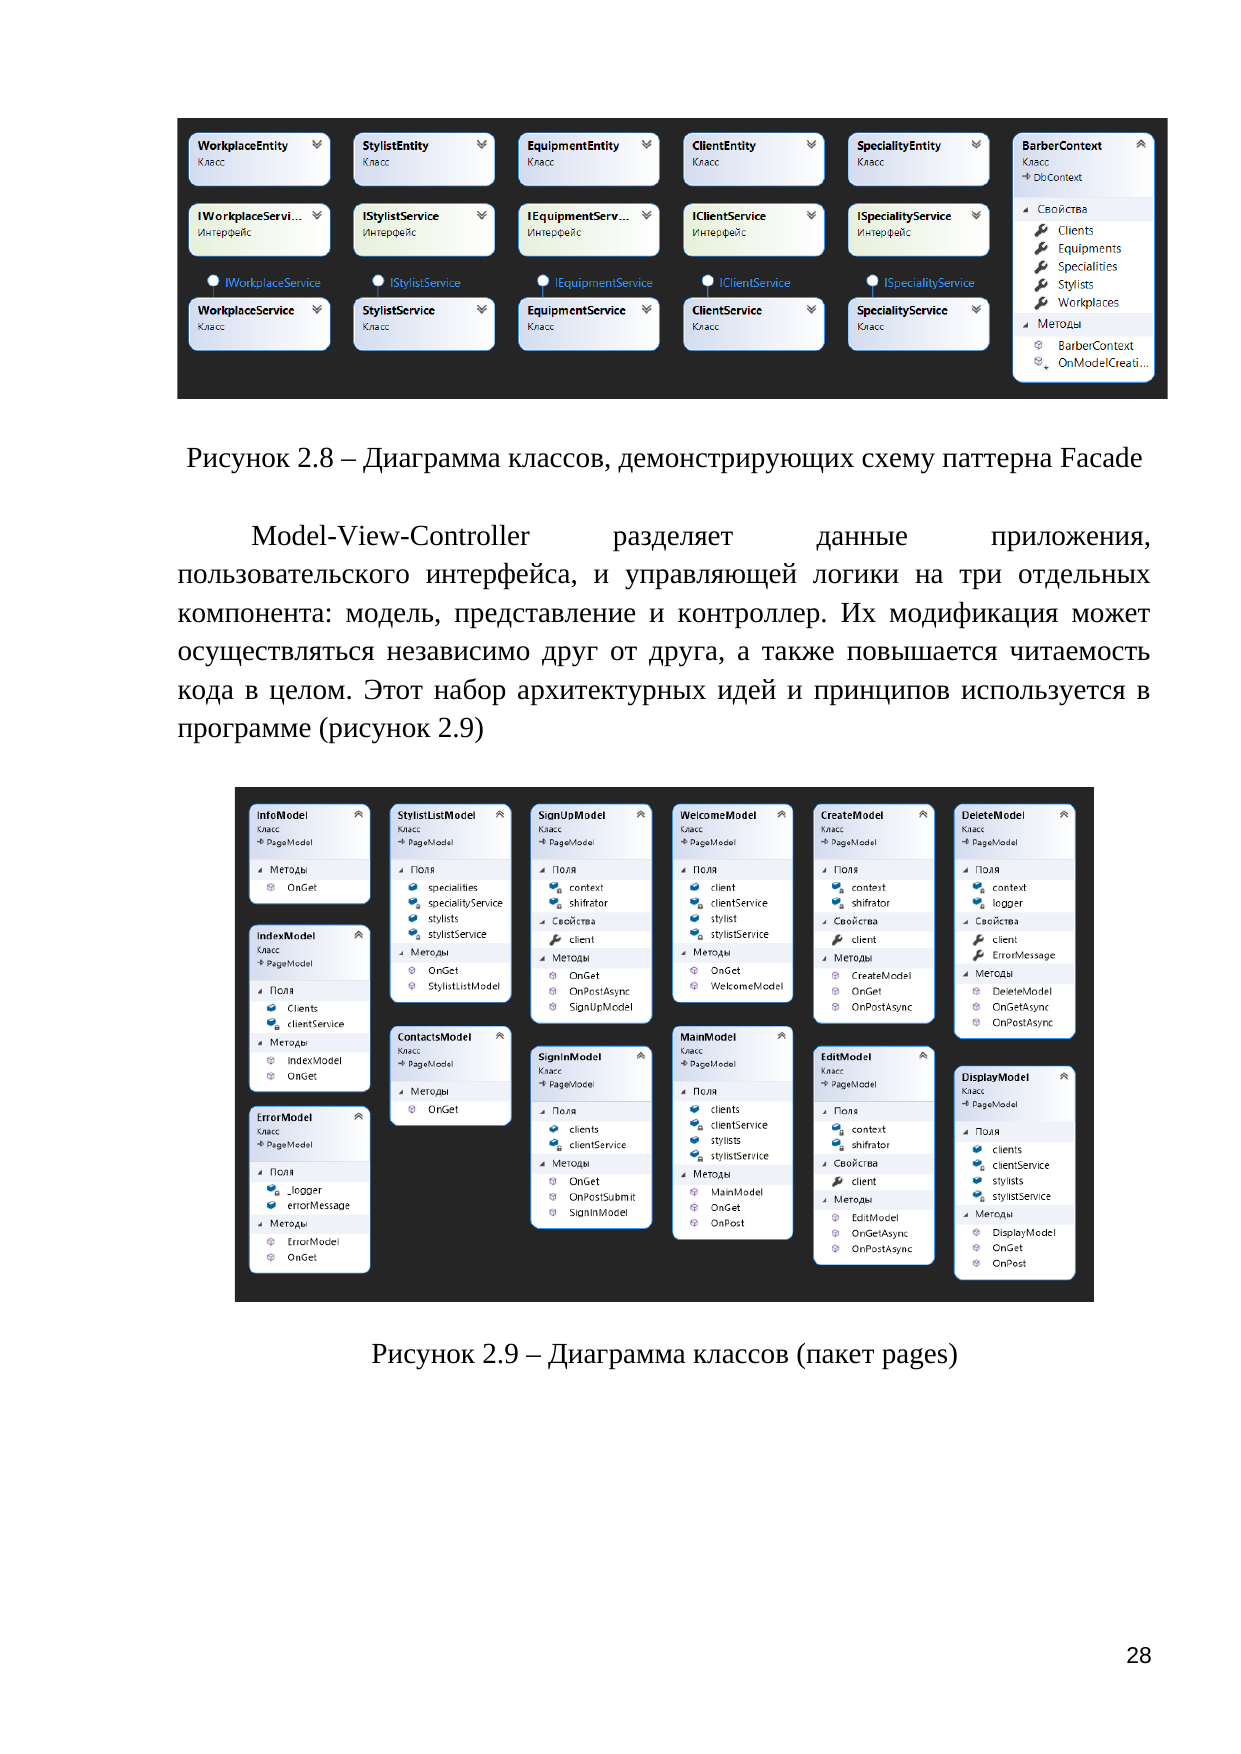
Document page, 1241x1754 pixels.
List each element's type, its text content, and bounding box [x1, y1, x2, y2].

picture [234, 787, 1094, 1302]
text Рисунок 2.9 – Диаграмма классов (пакет pages) [177, 1336, 1152, 1370]
picture [177, 118, 1168, 399]
text Рисунок 2.8 – Диаграмма классов, демонстрирующих схему паттерна Facade [177, 441, 1152, 474]
text Model-View-Controller разделяет данные приложения, пользовательского интерфейса, и управляющей логики на три отдельных компонента: модель, представление и контроллер. Их модификация может осуществляться независимо друг от друга, а также повышается читаемость кода в целом. Этот набор архитектурных идей и принципов используется в программе (рисунок 2.9) [177, 518, 1152, 744]
